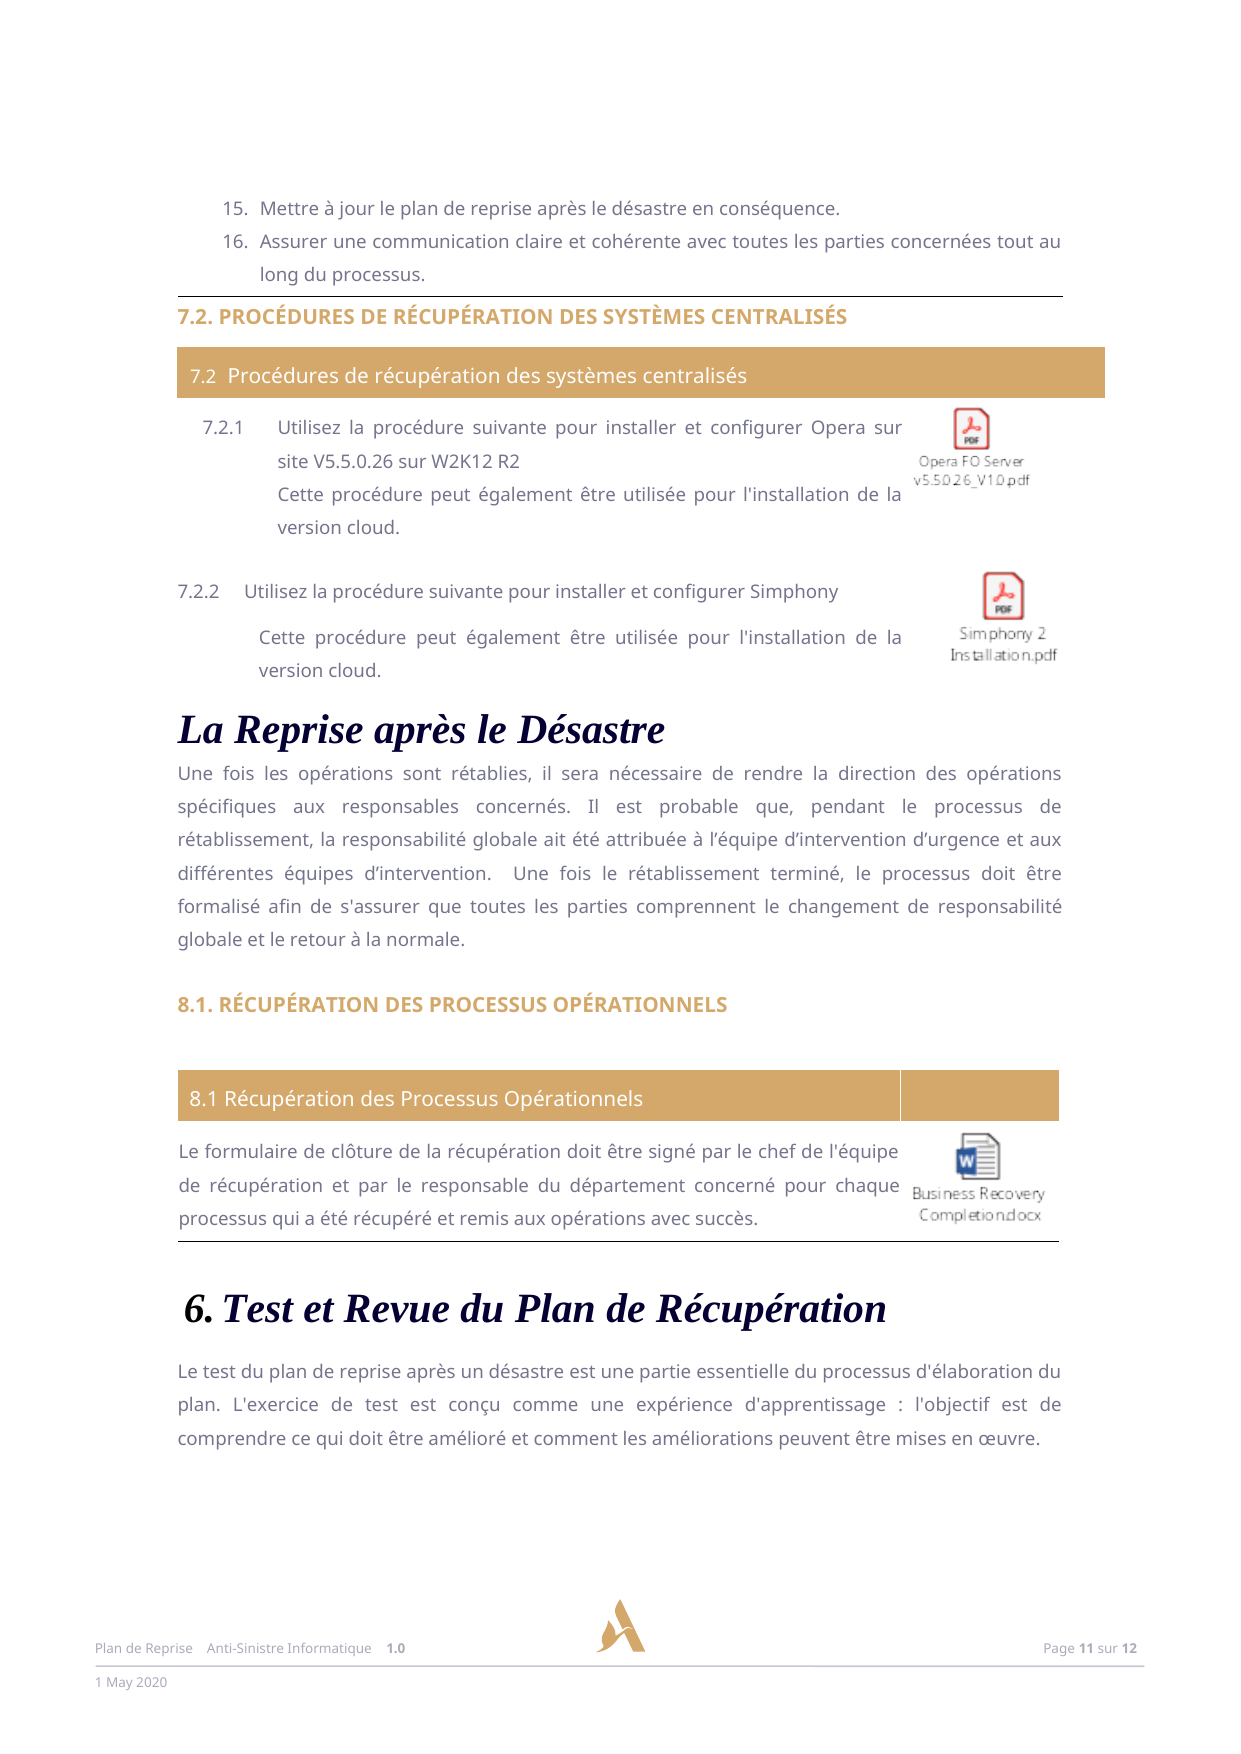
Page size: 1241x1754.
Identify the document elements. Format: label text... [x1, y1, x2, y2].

table_header [903, 347, 1105, 398]
table_cell [903, 562, 1105, 704]
subtitle 7.2. PROCÉDURES DE RÉCUPÉRATION Des SYSTÈMEs CENTRALisÉs [177, 297, 1063, 330]
table_cell Le formulaire de clôture de la récupération doit être signé par le chef de l'équipe de récupération et par le responsable du département concerné pour chaque processus qui a été récupéré et remis aux opérations avec succès. [178, 1122, 900, 1241]
text La Reprise après le Désastre [177, 704, 1063, 752]
table_cell Utilisez la procédure suivante pour installer et configurer Opera sur site V5.5.0.26 sur W2K12 R2 Cette procédure peut également être utilisée pour l'installation de la version cloud. [177, 398, 903, 562]
table_header [901, 1070, 1059, 1121]
table_cell [901, 1122, 1059, 1241]
table_cell [903, 398, 1105, 562]
text Une fois les opérations sont rétablies, il sera nécessaire de rendre la direction des opérations spécifiques aux responsables concernés. Il est probable que, pendant le processus de rétablissement, la responsabilité globale ait été attribuée à l’équipe d’intervention d’urgence et aux différentes équipes d’intervention. Une fois le rétablissement terminé, le processus doit être formalisé afin de s'assurer que toutes les parties comprennent le changement de responsabilité globale et le retour à la normale. [177, 752, 1063, 952]
subtitle Test et Revue du Plan de Récupération [183, 1275, 1063, 1334]
table_header Procédures de récupération des systèmes centralisés [177, 347, 903, 398]
subtitle 8.1. RÉcupÉration des Processus OpÉrationnels [177, 986, 1063, 1019]
text Le test du plan de reprise après un désastre est une partie essentielle du processus d'élaboration du plan. L'exercice de test est conçu comme une expérience d'apprentissage : l'objectif est de comprendre ce qui doit être amélioré et comment les améliorations peuvent être mises en œuvre. [177, 1350, 1063, 1450]
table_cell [178, 178, 1063, 296]
table_header 8.1 Récupération des Processus Opérationnels [178, 1070, 900, 1121]
table_cell 7.2.2 Utilisez la procédure suivante pour installer et configurer Simphony Cette procédure peut également être utilisée pour l'installation de la version cloud. [177, 562, 903, 704]
